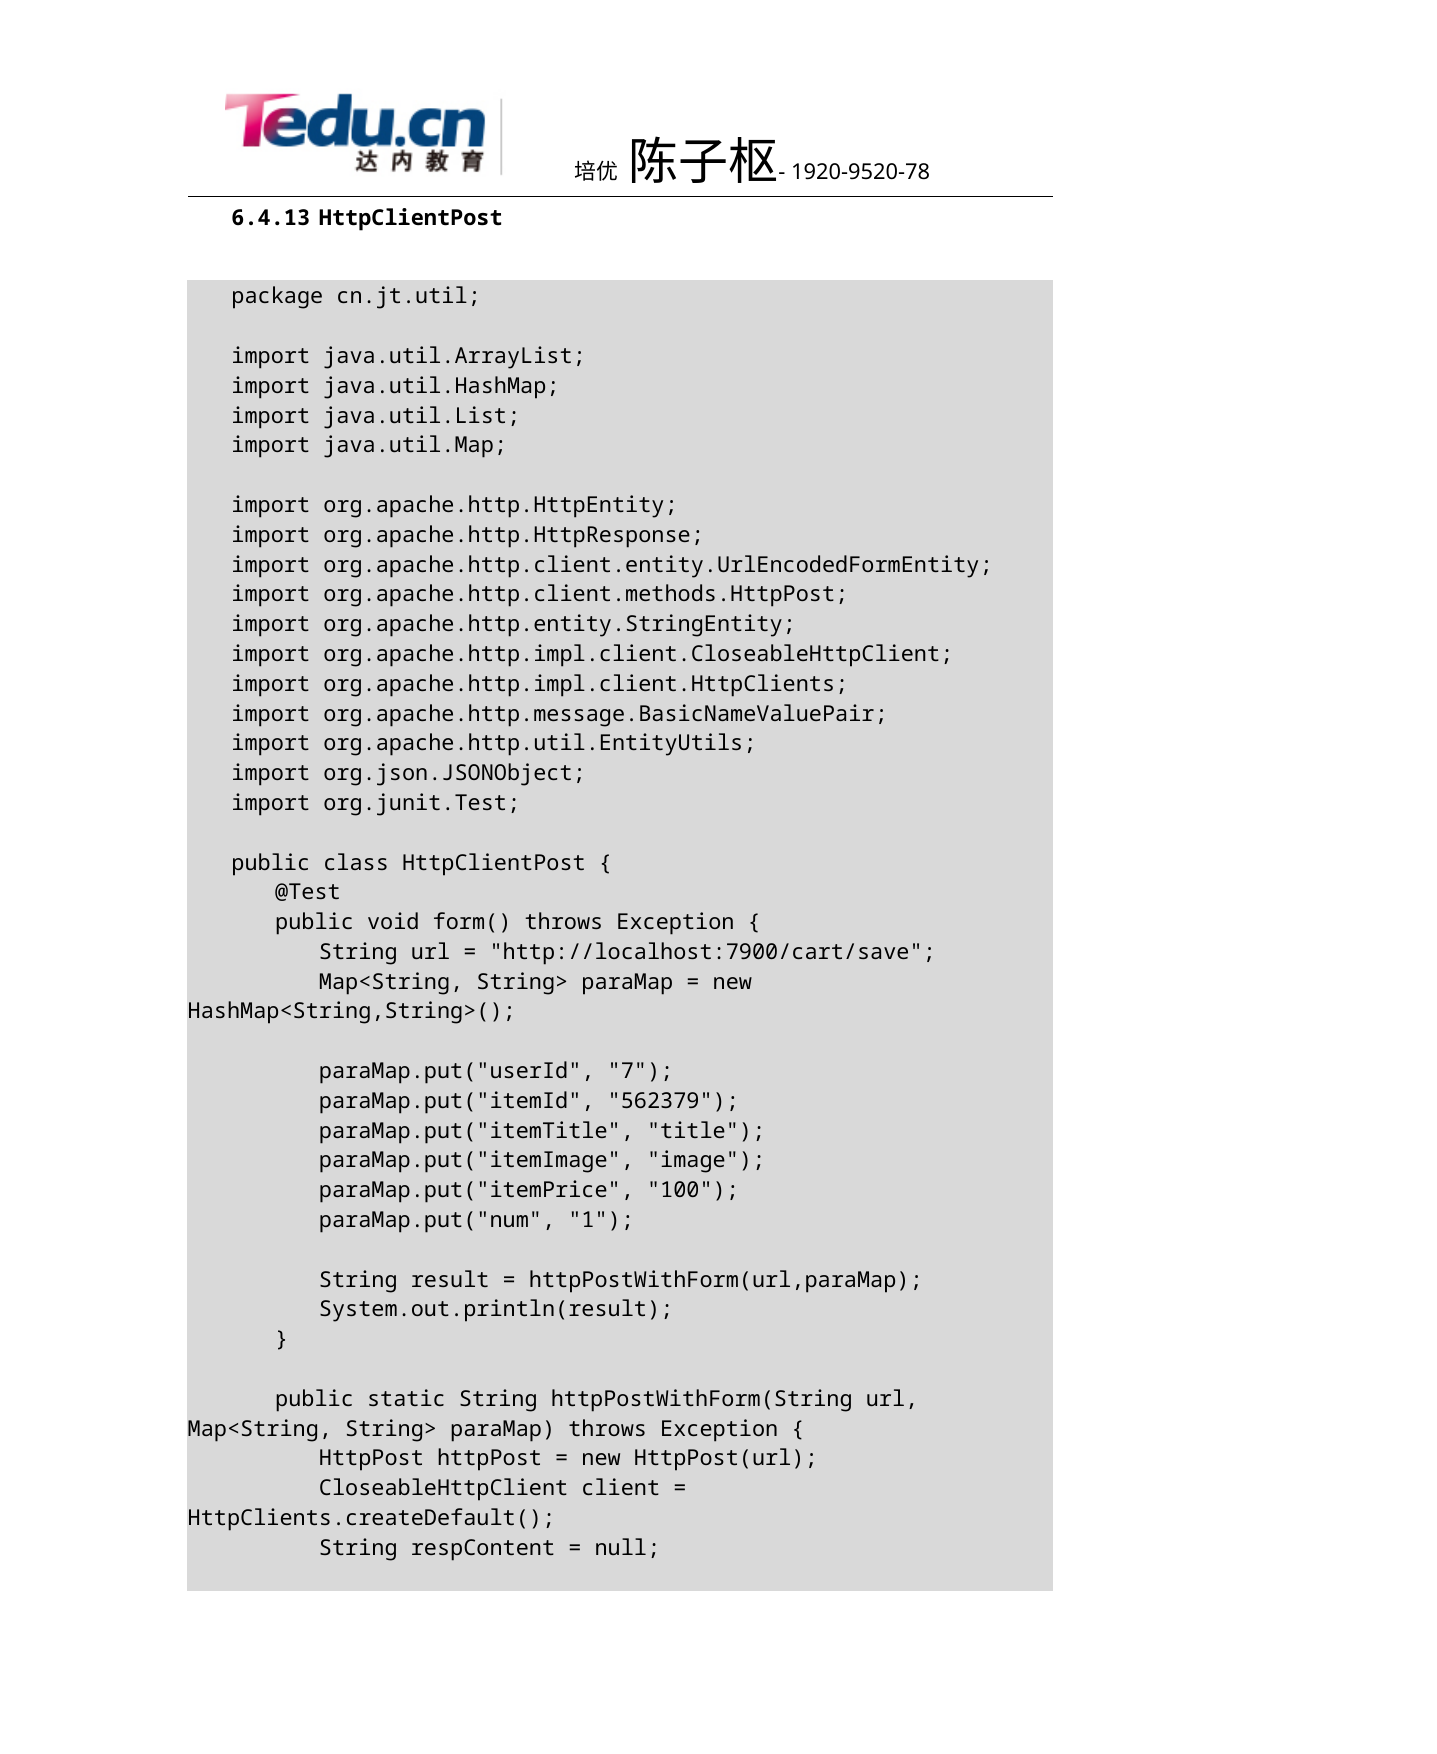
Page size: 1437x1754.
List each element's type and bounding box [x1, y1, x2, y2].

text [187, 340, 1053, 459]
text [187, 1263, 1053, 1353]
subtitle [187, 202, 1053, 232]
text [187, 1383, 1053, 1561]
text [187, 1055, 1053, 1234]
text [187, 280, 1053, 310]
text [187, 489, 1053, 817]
picture [225, 88, 507, 180]
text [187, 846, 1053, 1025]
